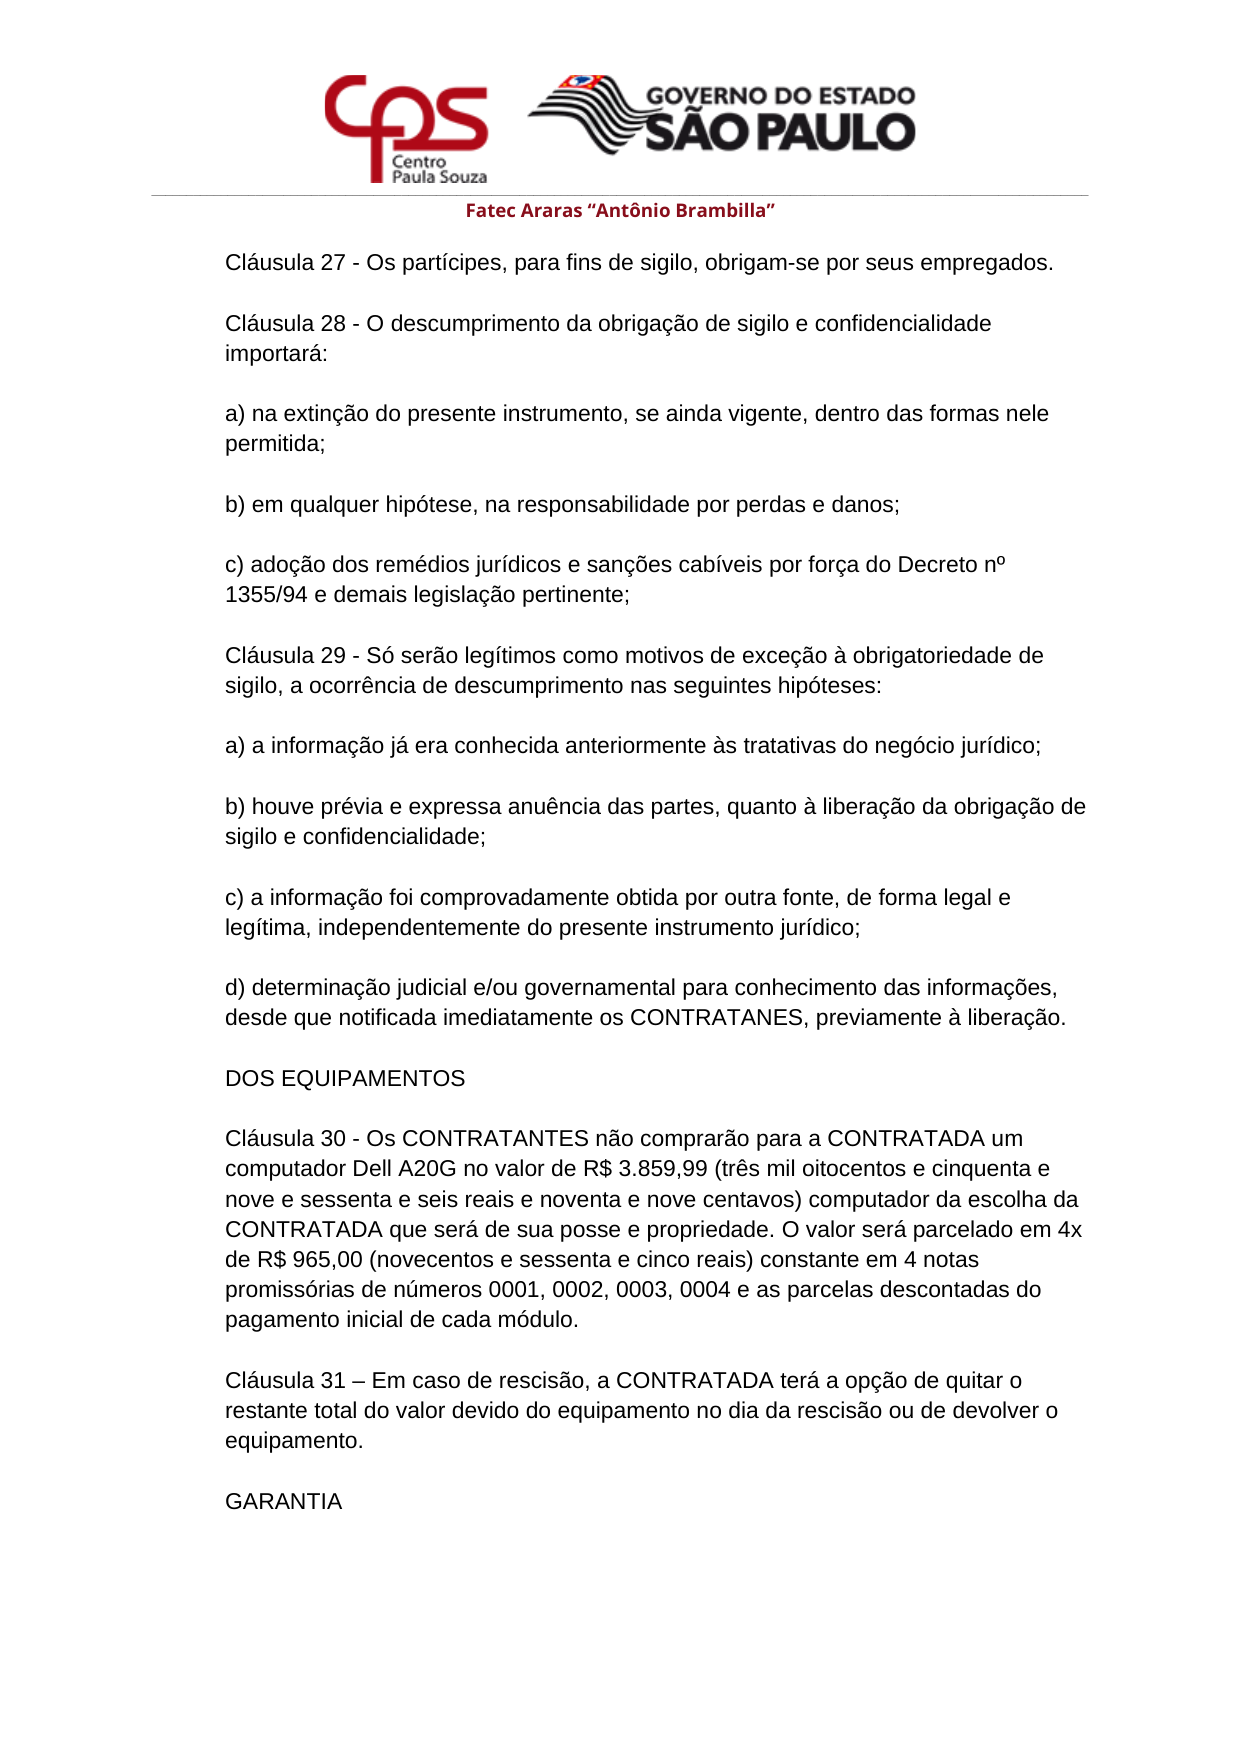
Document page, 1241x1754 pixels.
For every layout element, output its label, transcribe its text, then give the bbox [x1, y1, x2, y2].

list c) a informação foi comprovadamente obtida por outra fonte, de forma legal e legítima, independentemente do presente instrumento jurídico; [225, 883, 1090, 940]
list Cláusula 29 - Só serão legítimos como motivos de exceção à obrigatoriedade de sigilo, a ocorrência de descumprimento nas seguintes hipóteses: [225, 642, 1090, 698]
list DOS EQUIPAMENTOS [225, 1065, 1090, 1091]
picture [324, 75, 916, 183]
list Cláusula 28 - O descumprimento da obrigação de sigilo e confidencialidade importará: [225, 309, 1090, 366]
list b) houve prévia e expressa anuência das partes, quanto à liberação da obrigação de sigilo e confidencialidade; [225, 793, 1090, 849]
list b) em qualquer hipótese, na responsabilidade por perdas e danos; [225, 491, 1090, 517]
list Cláusula 31 – Em caso de rescisão, a CONTRATADA terá a opção de quitar o restante total do valor devido do equipamento no dia da rescisão ou de devolver o equipamento. [225, 1367, 1090, 1453]
list a) a informação já era conhecida anteriormente às tratativas do negócio jurídico; [225, 732, 1090, 759]
list Cláusula 27 - Os partícipes, para fins de sigilo, obrigam-se por seus empregados. [225, 249, 1090, 275]
list a) na extinção do presente instrumento, se ainda vigente, dentro das formas nele permitida; [225, 400, 1090, 457]
list Cláusula 30 - Os CONTRATANTES não comprarão para a CONTRATADA um computador Dell A20G no valor de R$ 3.859,99 (três mil oitocentos e cinquenta e nove e sessenta e seis reais e noventa e nove centavos) computador da escolha da CONTRATADA que será de sua posse e propriedade. O valor será parcelado em 4x de R$ 965,00 (novecentos e sessenta e cinco reais) constante em 4 notas promissórias de números 0001, 0002, 0003, 0004 e as parcelas descontadas do pagamento inicial de cada módulo. [225, 1125, 1090, 1333]
list c) adoção dos remédios jurídicos e sanções cabíveis por força do Decreto nº 1355/94 e demais legislação pertinente; [225, 551, 1090, 608]
list d) determinação judicial e/ou governamental para conhecimento das informações, desde que notificada imediatamente os CONTRATANES, previamente à liberação. [225, 974, 1090, 1031]
list GARANTIA [225, 1488, 1090, 1514]
